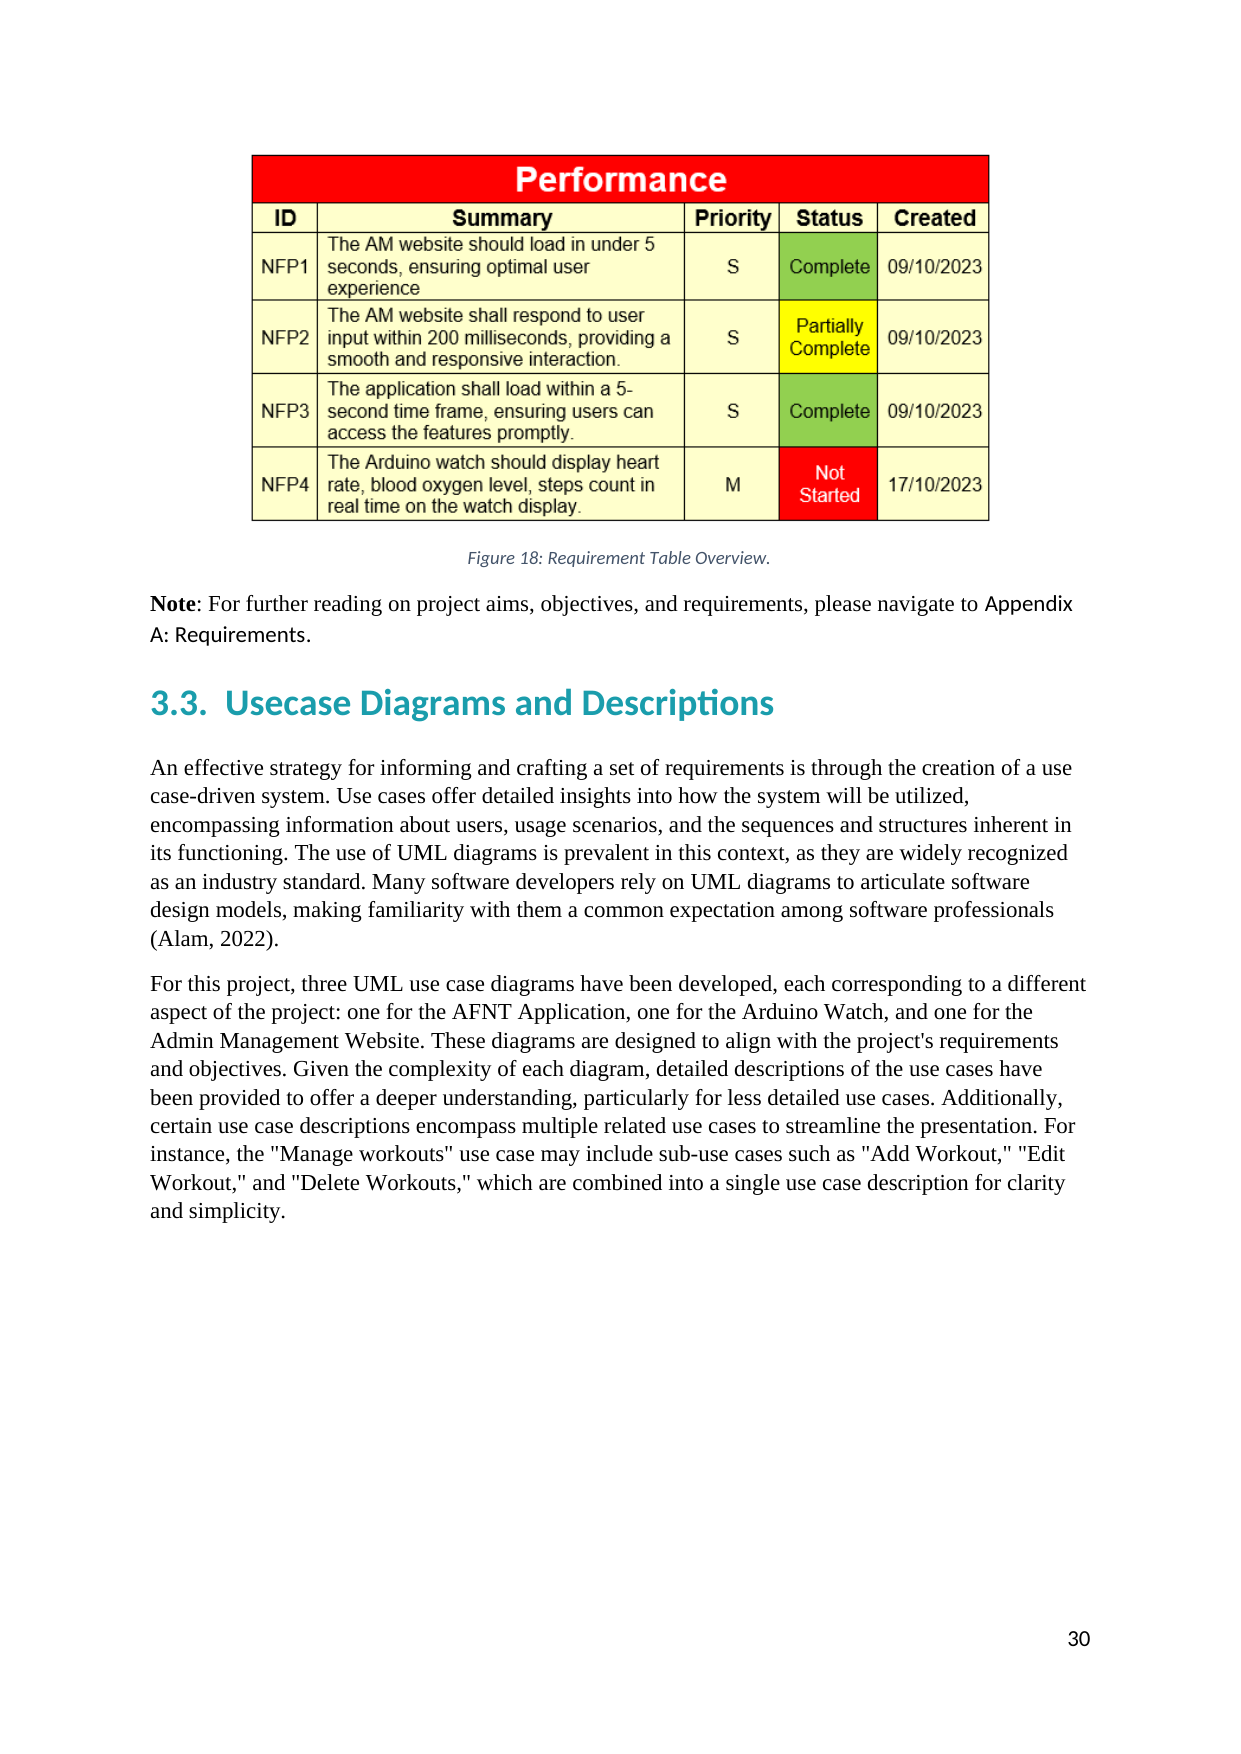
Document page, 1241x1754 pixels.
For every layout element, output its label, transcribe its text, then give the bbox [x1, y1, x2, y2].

picture [247, 150, 993, 527]
text An effective strategy for informing and crafting a set of requirements is through the creation of a use case-driven system. Use cases offer detailed insights into how the system will be utilized, encompassing information about users, usage scenarios, and the sequences and structures inherent in its functioning. The use of UML diagrams is prevalent in this context, as they are widely recognized as an industry standard. Many software developers rely on UML diagrams to articulate software design models, making familiarity with them a common expectation among software professionals (Alam, 2022). [150, 754, 1090, 951]
subtitle Usecase Diagrams and Descriptions [150, 679, 1090, 725]
text For this project, three UML use case diagrams have been developed, each corresponding to a different aspect of the project: one for the AFNT Application, one for the Arduino Watch, and one for the Admin Management Website. These diagrams are designed to align with the project's requirements and objectives. Given the complexity of each diagram, detailed descriptions of the use cases have been provided to offer a deeper understanding, particularly for less detailed use cases. Additionally, certain use case descriptions encompass multiple related use cases to streamline the presentation. For instance, the "Manage workouts" use case may include sub-use cases such as "Add Workout," "Edit Workout," and "Delete Workouts," which are combined into a single use case description for clarity and simplicity. [150, 970, 1090, 1224]
text Figure 18: Requirement Table Overview. [150, 546, 1090, 569]
text Note: For further reading on project aims, objectives, and requirements, please navigate to Appendix A: Requirements. [150, 589, 1090, 648]
